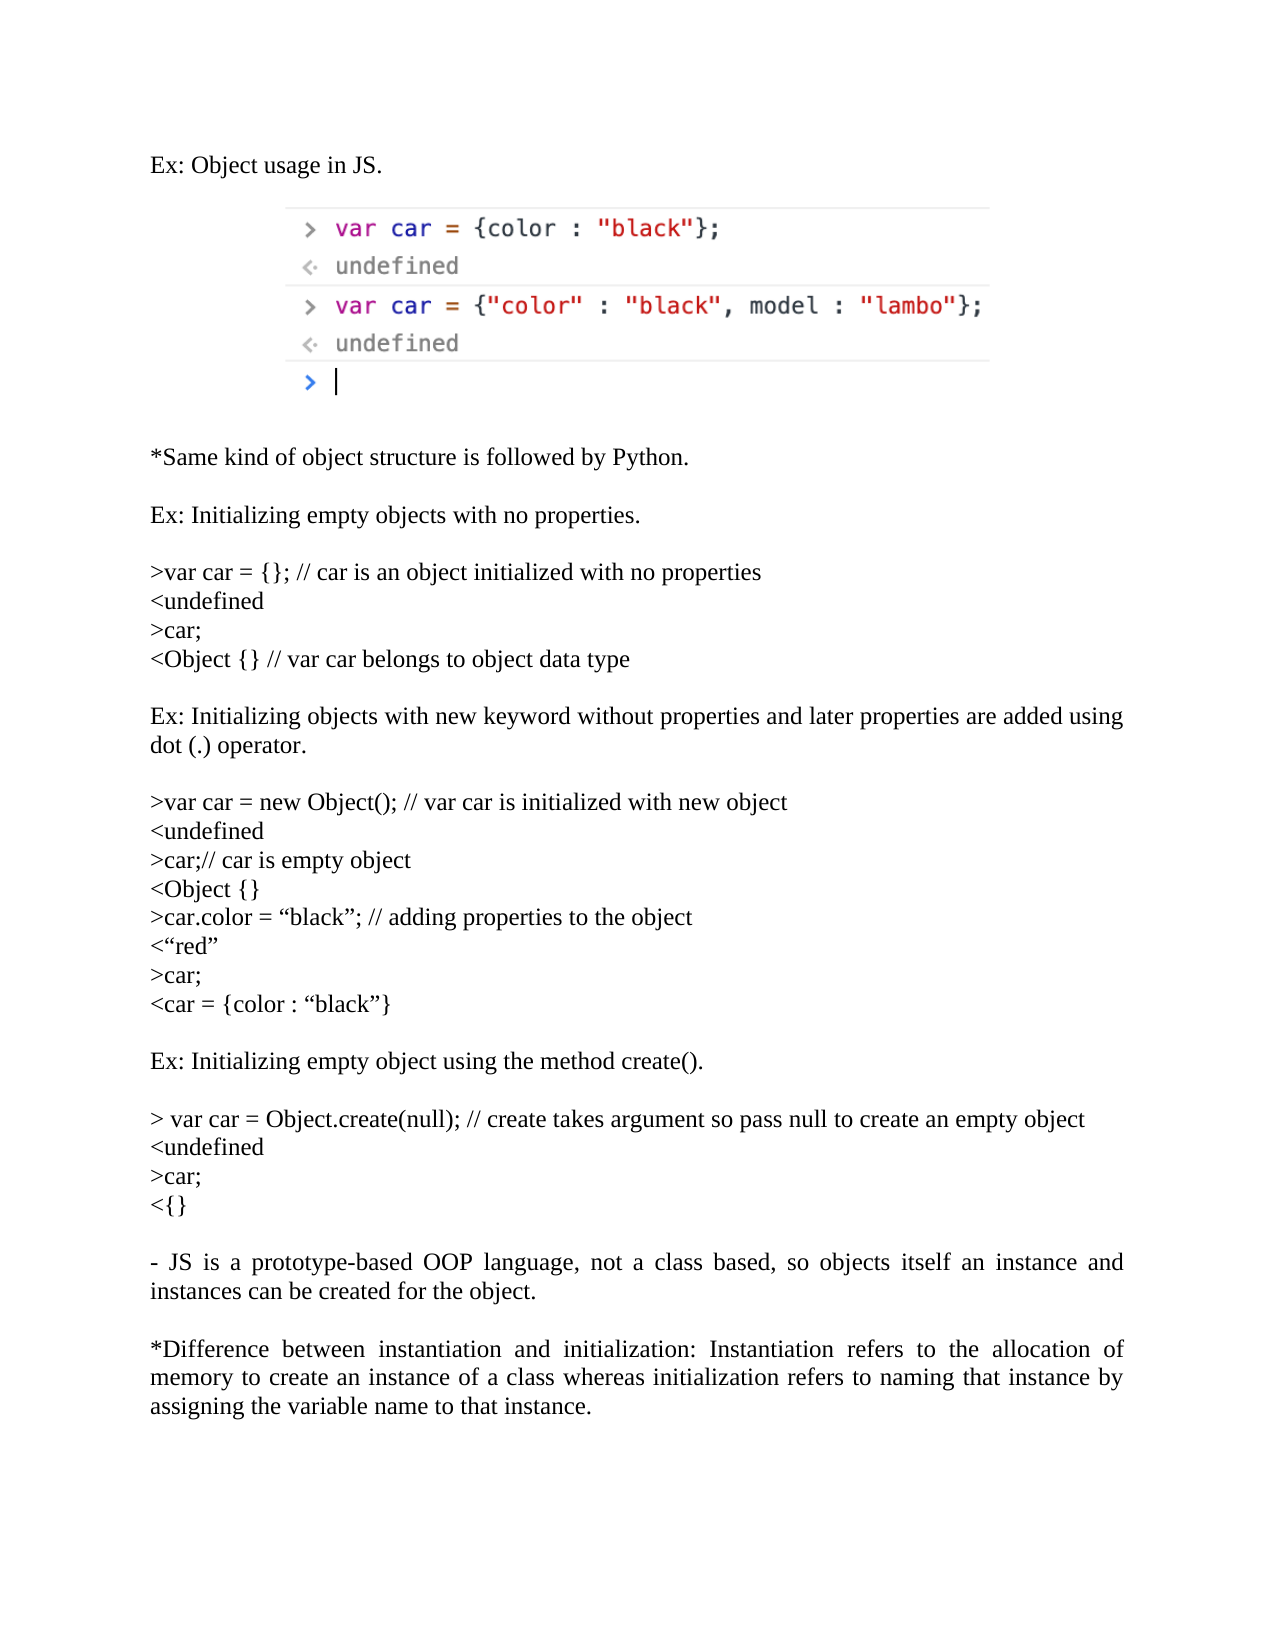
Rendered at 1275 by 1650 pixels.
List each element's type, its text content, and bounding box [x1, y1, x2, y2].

text >car; [150, 960, 1125, 989]
text Ex: Object usage in JS. [150, 150, 1125, 179]
text <undefined [150, 586, 1125, 615]
text <Object {} // var car belongs to object data type [150, 644, 1125, 672]
text <{} [150, 1190, 1125, 1219]
text Ex: Initializing empty object using the method create(). [150, 1046, 1125, 1075]
text <undefined [150, 1132, 1125, 1161]
text >car.color = “black”; // adding properties to the object [150, 902, 1125, 931]
text <car = {color : “black”} [150, 989, 1125, 1017]
text - JS is a prototype-based OOP language, not a class based, so objects itself an instance and instances can be created for the object. [150, 1247, 1125, 1305]
text >car; [150, 1161, 1125, 1190]
text > var car = Object.create(null); // create takes argument so pass null to create an empty object [150, 1104, 1125, 1132]
text Ex: Initializing objects with new keyword without properties and later properties are added using dot (.) operator. [150, 701, 1125, 759]
text <undefined [150, 816, 1125, 845]
text <“red” [150, 931, 1125, 960]
text *Same kind of object structure is followed by Python. [150, 442, 1125, 471]
text >var car = {}; // car is an object initialized with no properties [150, 557, 1125, 586]
text >var car = new Object(); // var car is initialized with new object [150, 787, 1125, 816]
text >car; [150, 615, 1125, 644]
text >car;// car is empty object [150, 845, 1125, 874]
picture [285, 207, 990, 414]
text *Difference between instantiation and initialization: Instantiation refers to the allocation of memory to create an instance of a class whereas initialization refers to naming that instance by assigning the variable name to that instance. [150, 1334, 1125, 1420]
text <Object {} [150, 874, 1125, 902]
text Ex: Initializing empty objects with no properties. [150, 500, 1125, 529]
